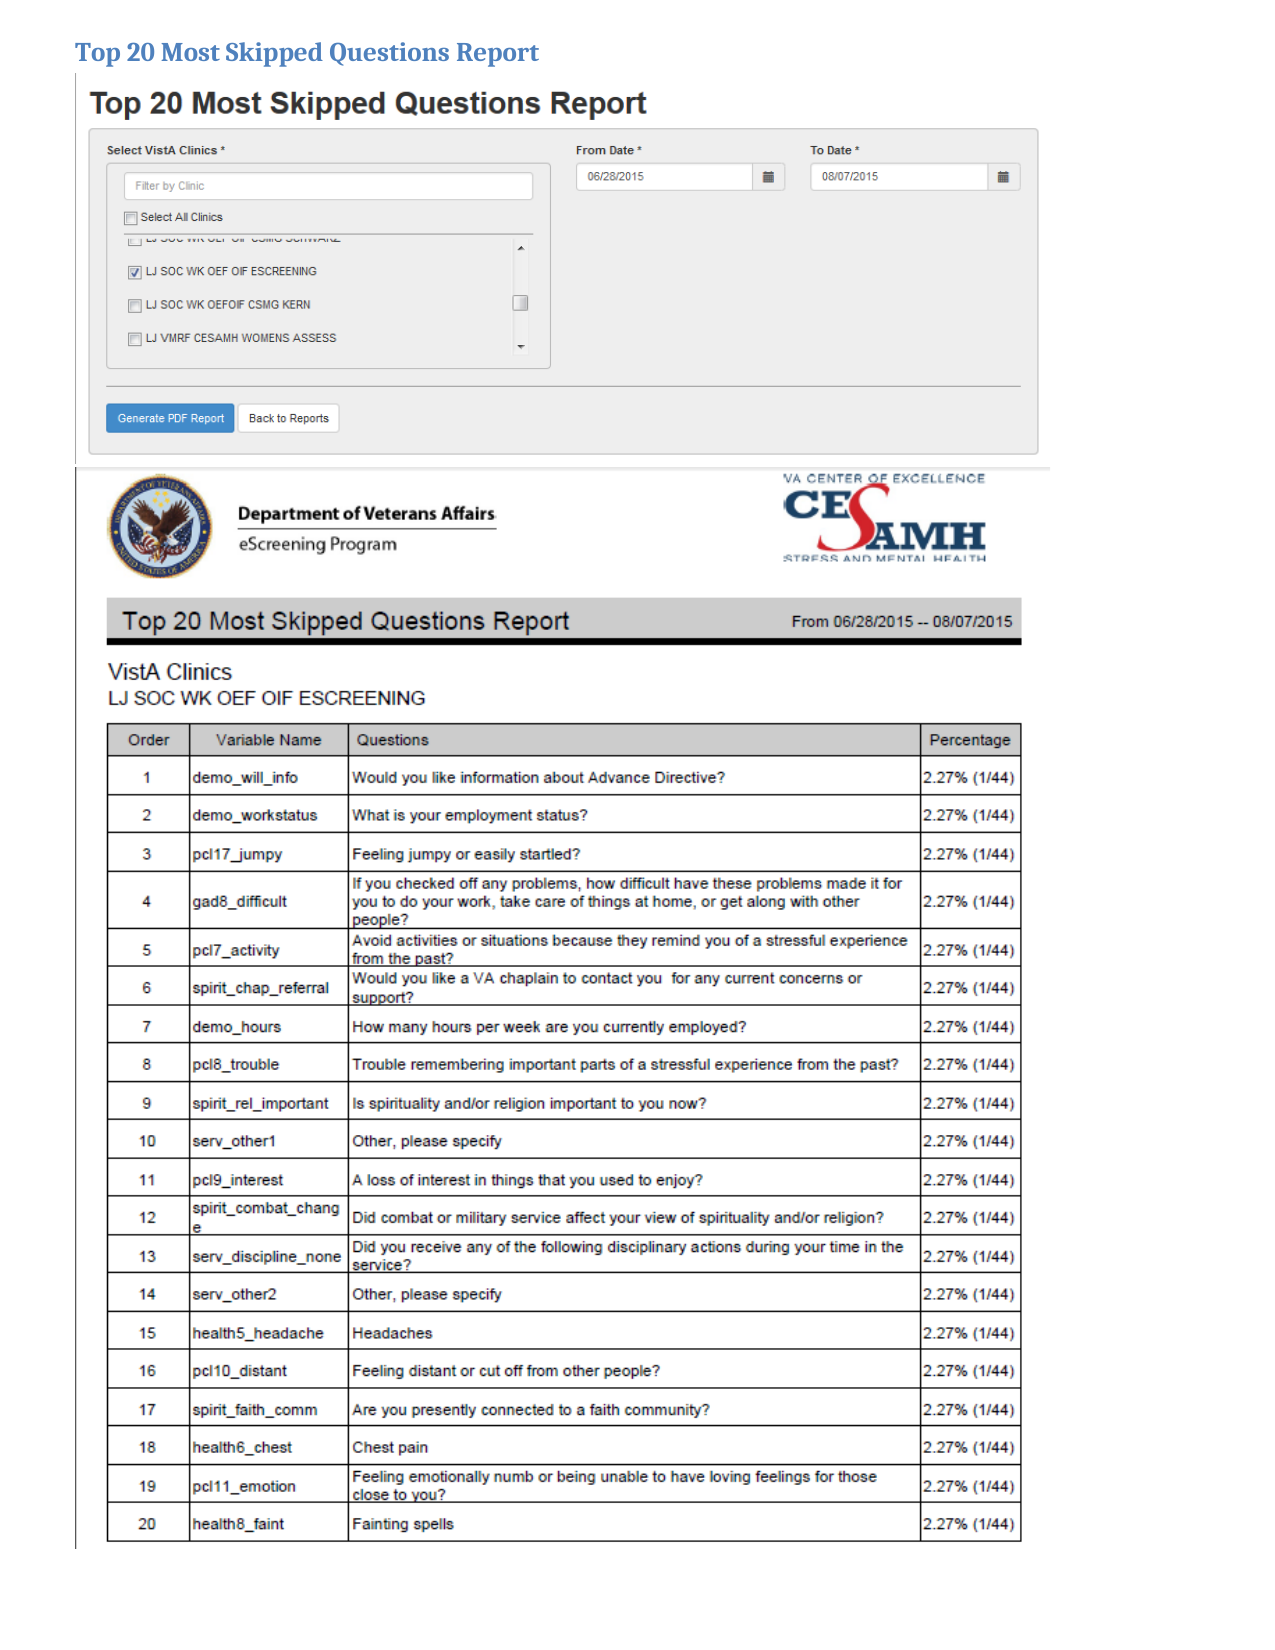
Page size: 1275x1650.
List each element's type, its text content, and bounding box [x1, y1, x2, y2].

subtitle Top 20 Most Skipped Questions Report [75, 37, 1200, 69]
picture [75, 467, 1050, 1549]
picture [75, 73, 1050, 464]
